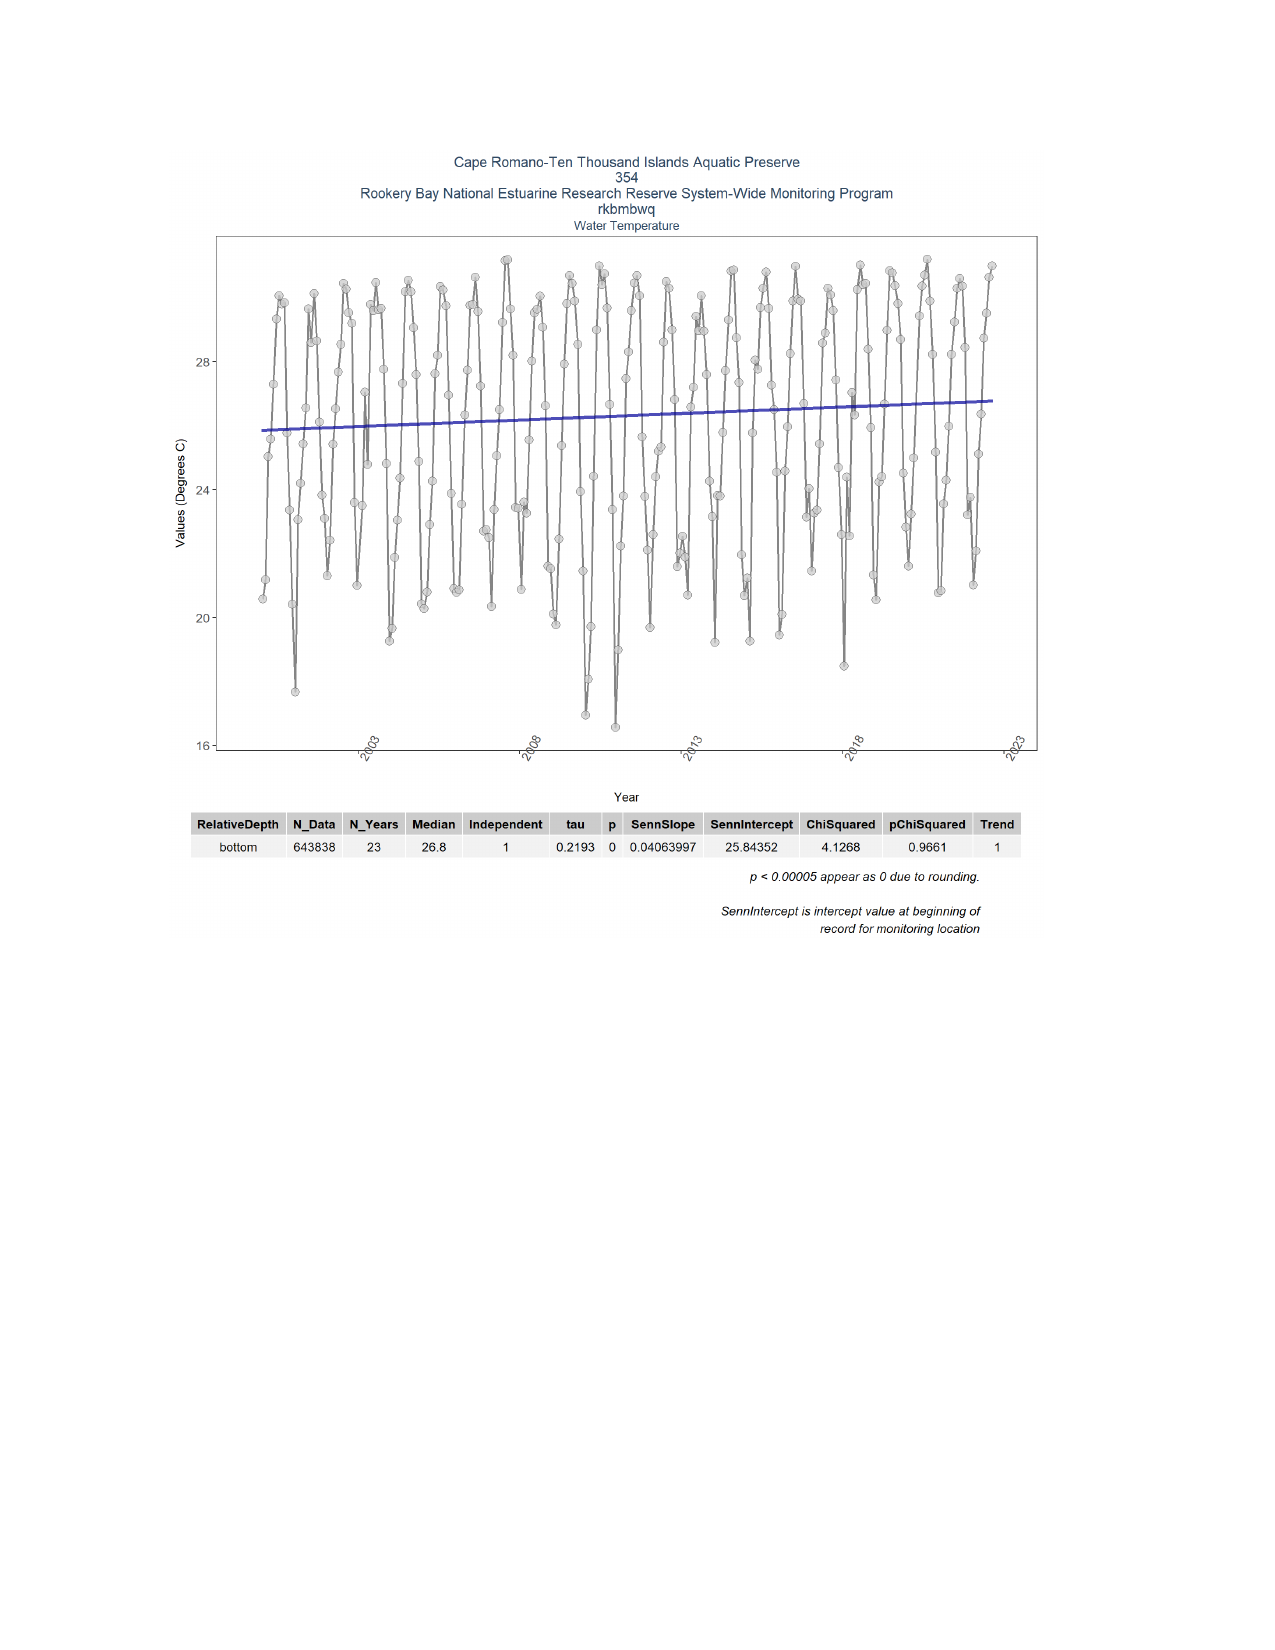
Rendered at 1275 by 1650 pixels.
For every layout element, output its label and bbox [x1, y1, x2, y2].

picture [168, 150, 1044, 938]
